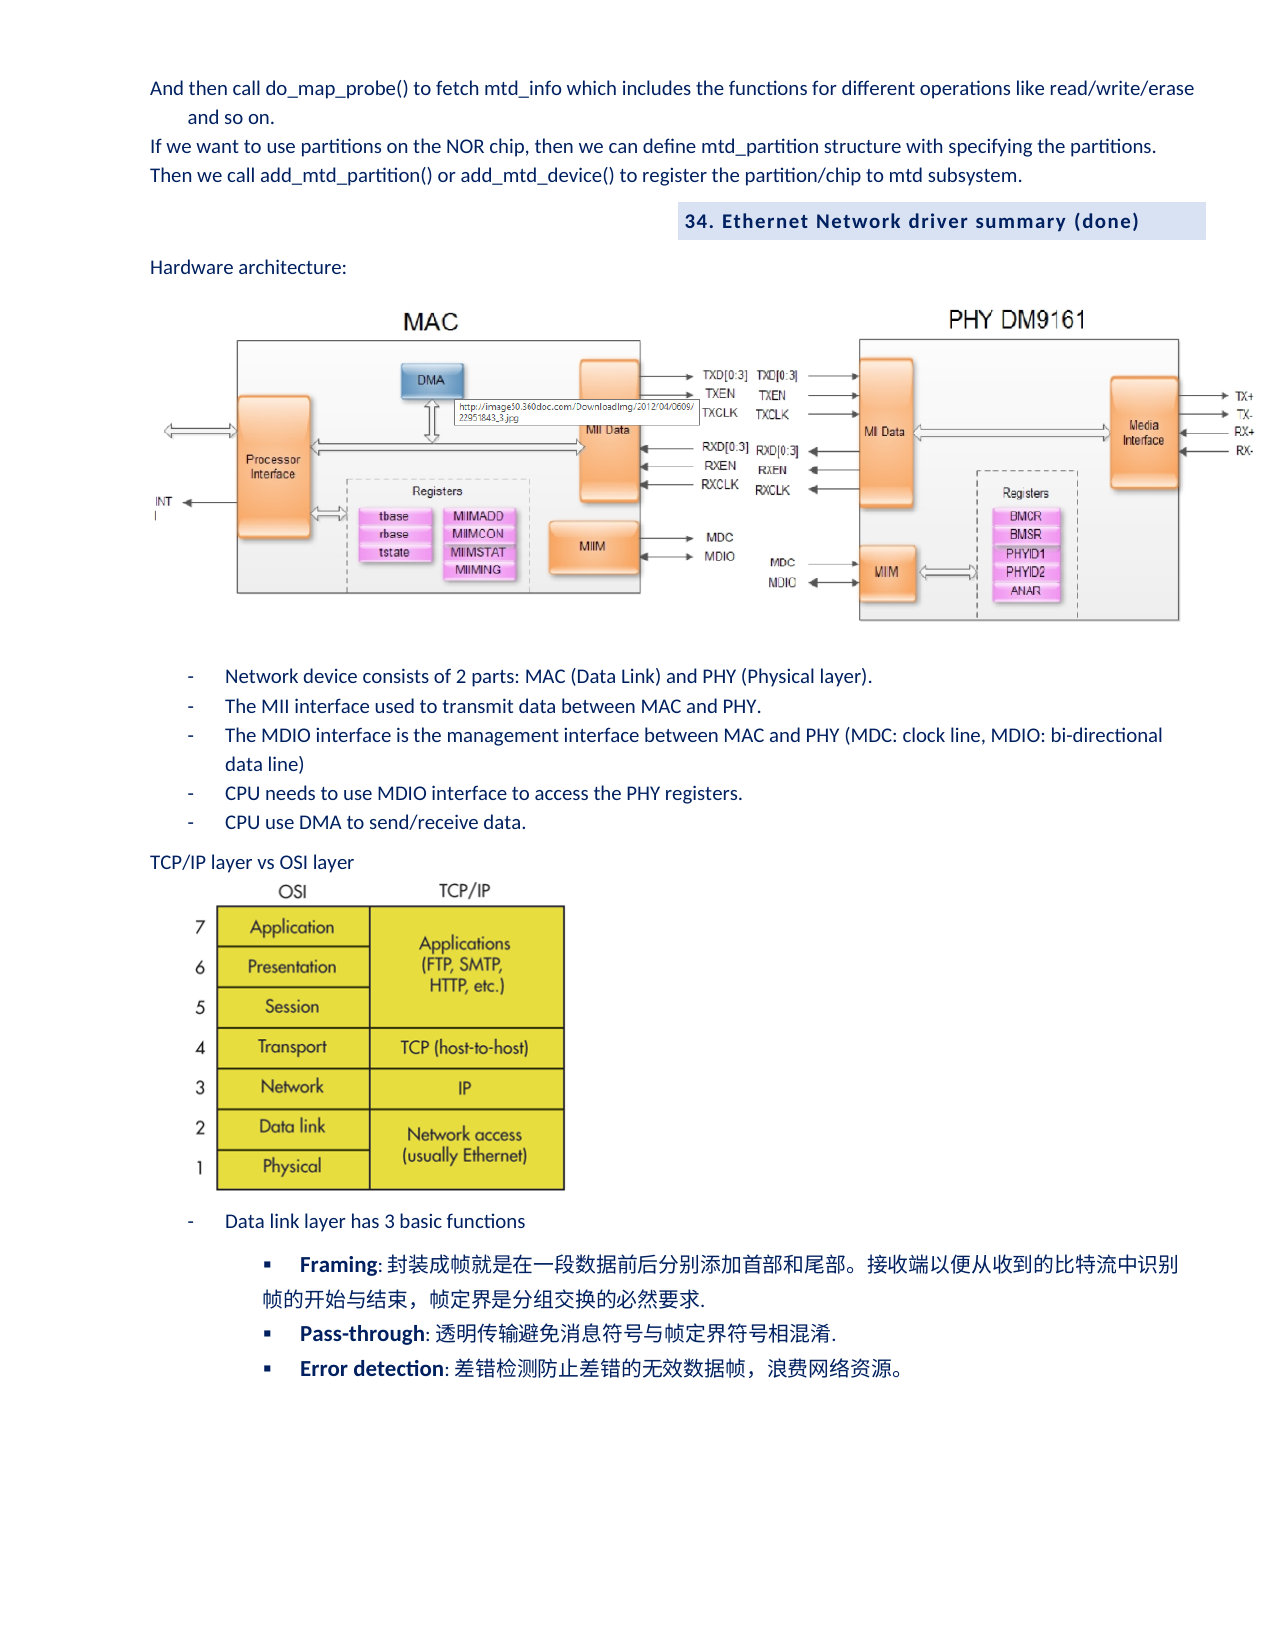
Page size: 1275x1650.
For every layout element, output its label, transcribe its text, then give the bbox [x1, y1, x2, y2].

text The MII interface used to transmit data between MAC and PHY. [187, 693, 1200, 718]
text If we want to use partitions on the NOR chip, then we can define mtd_partition structure with specifying the partitions. [150, 133, 1200, 159]
picture [150, 293, 1273, 648]
text Then we call add_mtd_partition() or add_mtd_device() to register the partition/chip to mtd subsystem. [150, 162, 1200, 188]
subtitle Ethernet Network driver summary (done) [684, 208, 1200, 234]
text Hardware architecture: [150, 254, 1200, 279]
text And then call do_map_probe() to fetch mtd_info which includes the functions for different operations like read/write/erase and so on. [150, 75, 1200, 129]
picture [187, 878, 572, 1195]
text Framing: 封装成帧就是在一段数据前后分别添加首部和尾部。接收端以便从收到的比特流中识别帧的开始与结束，帧定界是分组交换的必然要求. [262, 1248, 1200, 1313]
text TCP/IP layer vs OSI layer [150, 849, 1200, 874]
text Error detection: 差错检测防止差错的无效数据帧，浪费网络资源。 [262, 1352, 1200, 1382]
text Data link layer has 3 basic functions [187, 1209, 1200, 1234]
text Network device consists of 2 parts: MAC (Data Link) and PHY (Physical layer). [187, 664, 1200, 689]
text The MDIO interface is the management interface between MAC and PHY (MDC: clock line, MDIO: bi-directional data line) [187, 722, 1200, 777]
text CPU use DMA to send/receive data. [187, 809, 1200, 835]
text CPU needs to use MDIO interface to access the PHY registers. [187, 780, 1200, 806]
text Pass-through: 透明传输避免消息符号与帧定界符号相混淆. [262, 1318, 1200, 1348]
